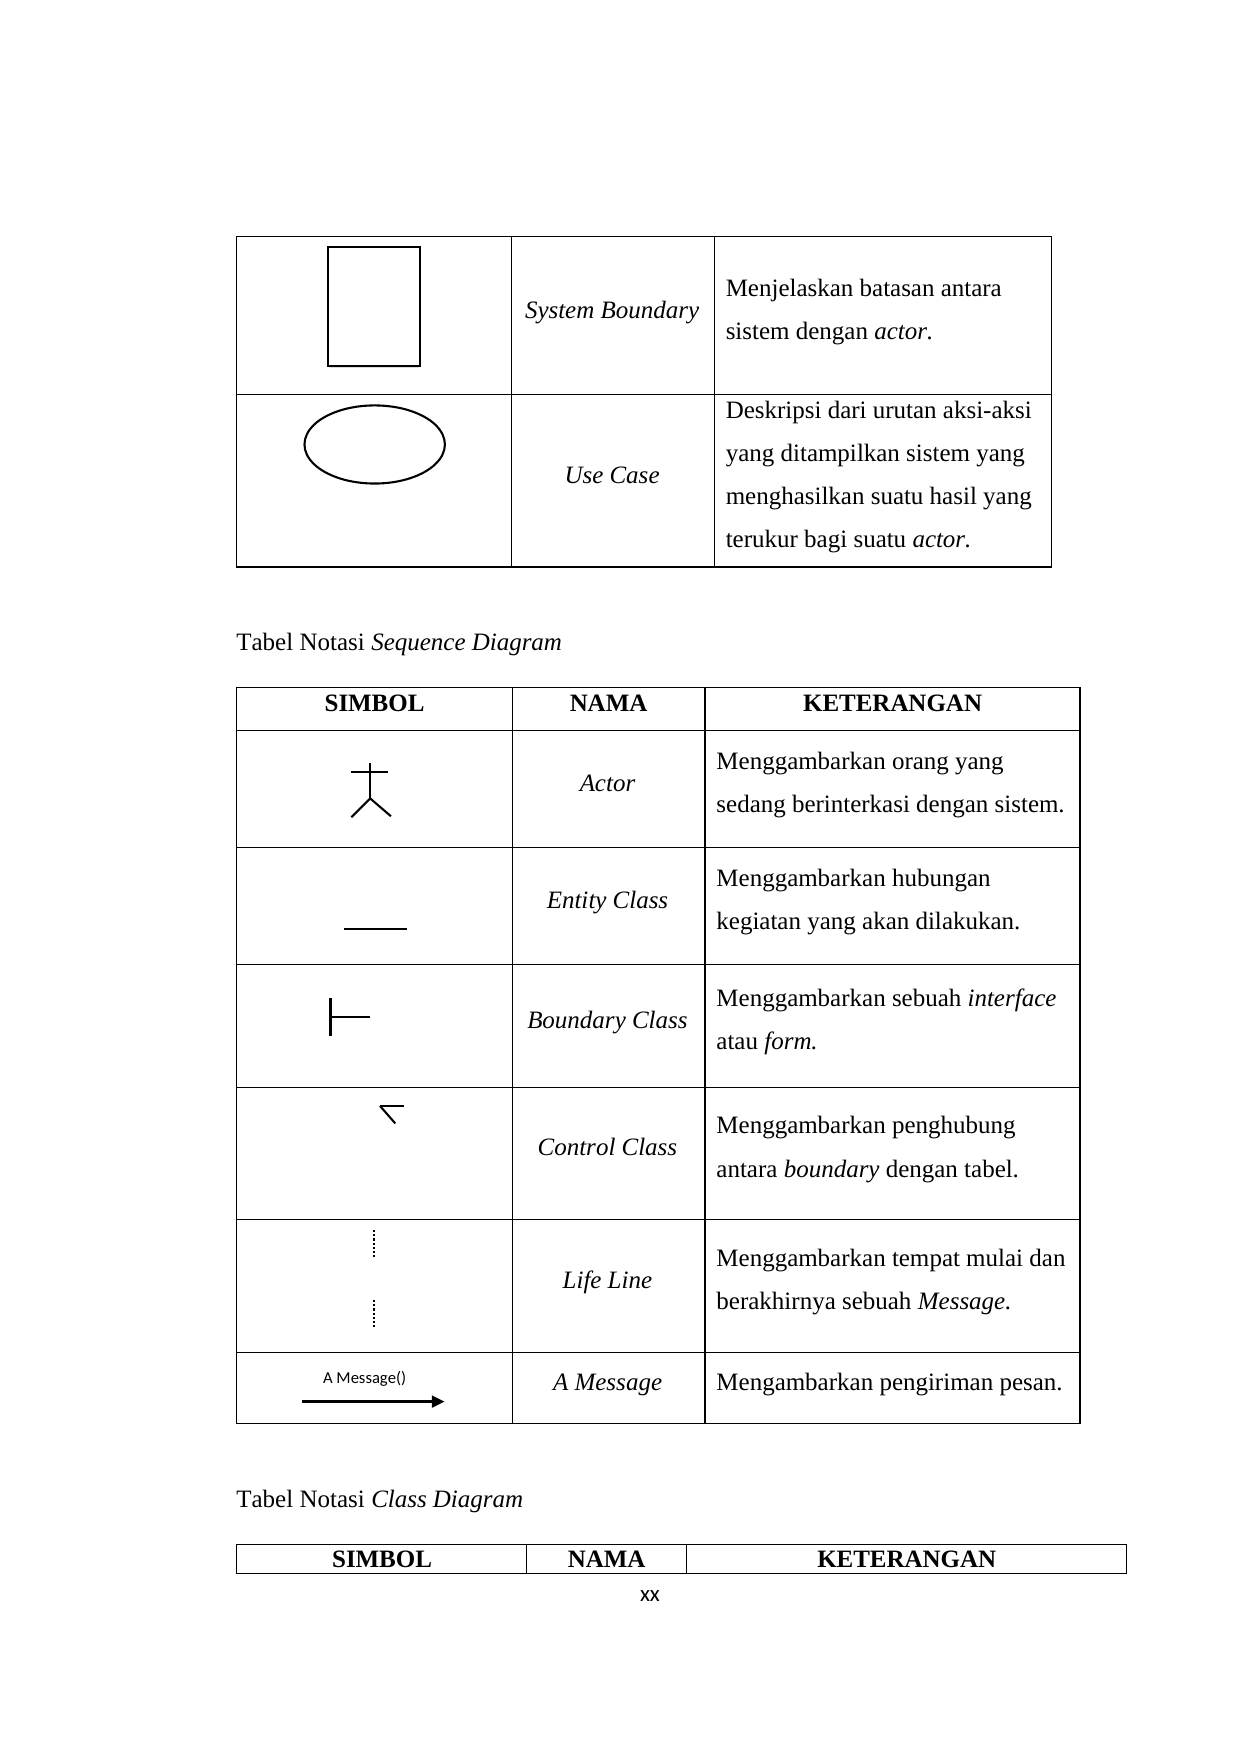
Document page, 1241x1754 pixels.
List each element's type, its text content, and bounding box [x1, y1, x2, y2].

table_cell Menggambarkan sebuah interface atau form. [706, 965, 1079, 1087]
table_cell Mengambarkan pengiriman pesan. [706, 1353, 1079, 1423]
table_cell Control Class [513, 1088, 704, 1219]
table_cell Menggambarkan orang yang sedang berinterkasi dengan sistem. [706, 731, 1079, 847]
text Tabel Notasi Sequence Diagram [236, 627, 1063, 656]
table_header SIMBOL [237, 688, 512, 730]
table_cell [237, 1353, 512, 1423]
table_cell Menggambarkan penghubung antara boundary dengan tabel. [706, 1088, 1079, 1219]
table_cell Menggambarkan hubungan kegiatan yang akan dilakukan. [706, 848, 1079, 963]
table_cell [237, 848, 512, 963]
table_cell Use Case [512, 395, 714, 566]
table_header NAMA [513, 688, 704, 730]
table_cell Menjelaskan batasan antara sistem dengan actor. [715, 237, 1051, 394]
picture [289, 395, 459, 501]
table_cell Life Line [513, 1220, 704, 1352]
table_header KETERANGAN [687, 1545, 1126, 1573]
text Tabel Notasi Class Diagram [236, 1484, 1063, 1512]
table_cell [237, 965, 512, 1087]
table_header SIMBOL [237, 1545, 526, 1573]
table_cell [237, 731, 512, 847]
table_cell Entity Class [513, 848, 704, 963]
table_cell Deskripsi dari urutan aksi-aksi yang ditampilkan sistem yang menghasilkan suatu hasil yang terukur bagi suatu actor. [715, 395, 1051, 566]
table_cell A Message [513, 1353, 704, 1423]
table_header KETERANGAN [706, 688, 1079, 730]
table_cell [237, 1220, 512, 1352]
table_cell [237, 237, 511, 394]
table_cell [237, 395, 511, 566]
table_cell Menggambarkan tempat mulai dan berakhirnya sebuah Message. [706, 1220, 1079, 1352]
table_cell Actor [513, 731, 704, 847]
table_header NAMA [527, 1545, 686, 1573]
table_cell System Boundary [512, 237, 714, 394]
table_cell Boundary Class [513, 965, 704, 1087]
picture [313, 237, 436, 381]
table_cell [237, 1088, 512, 1219]
